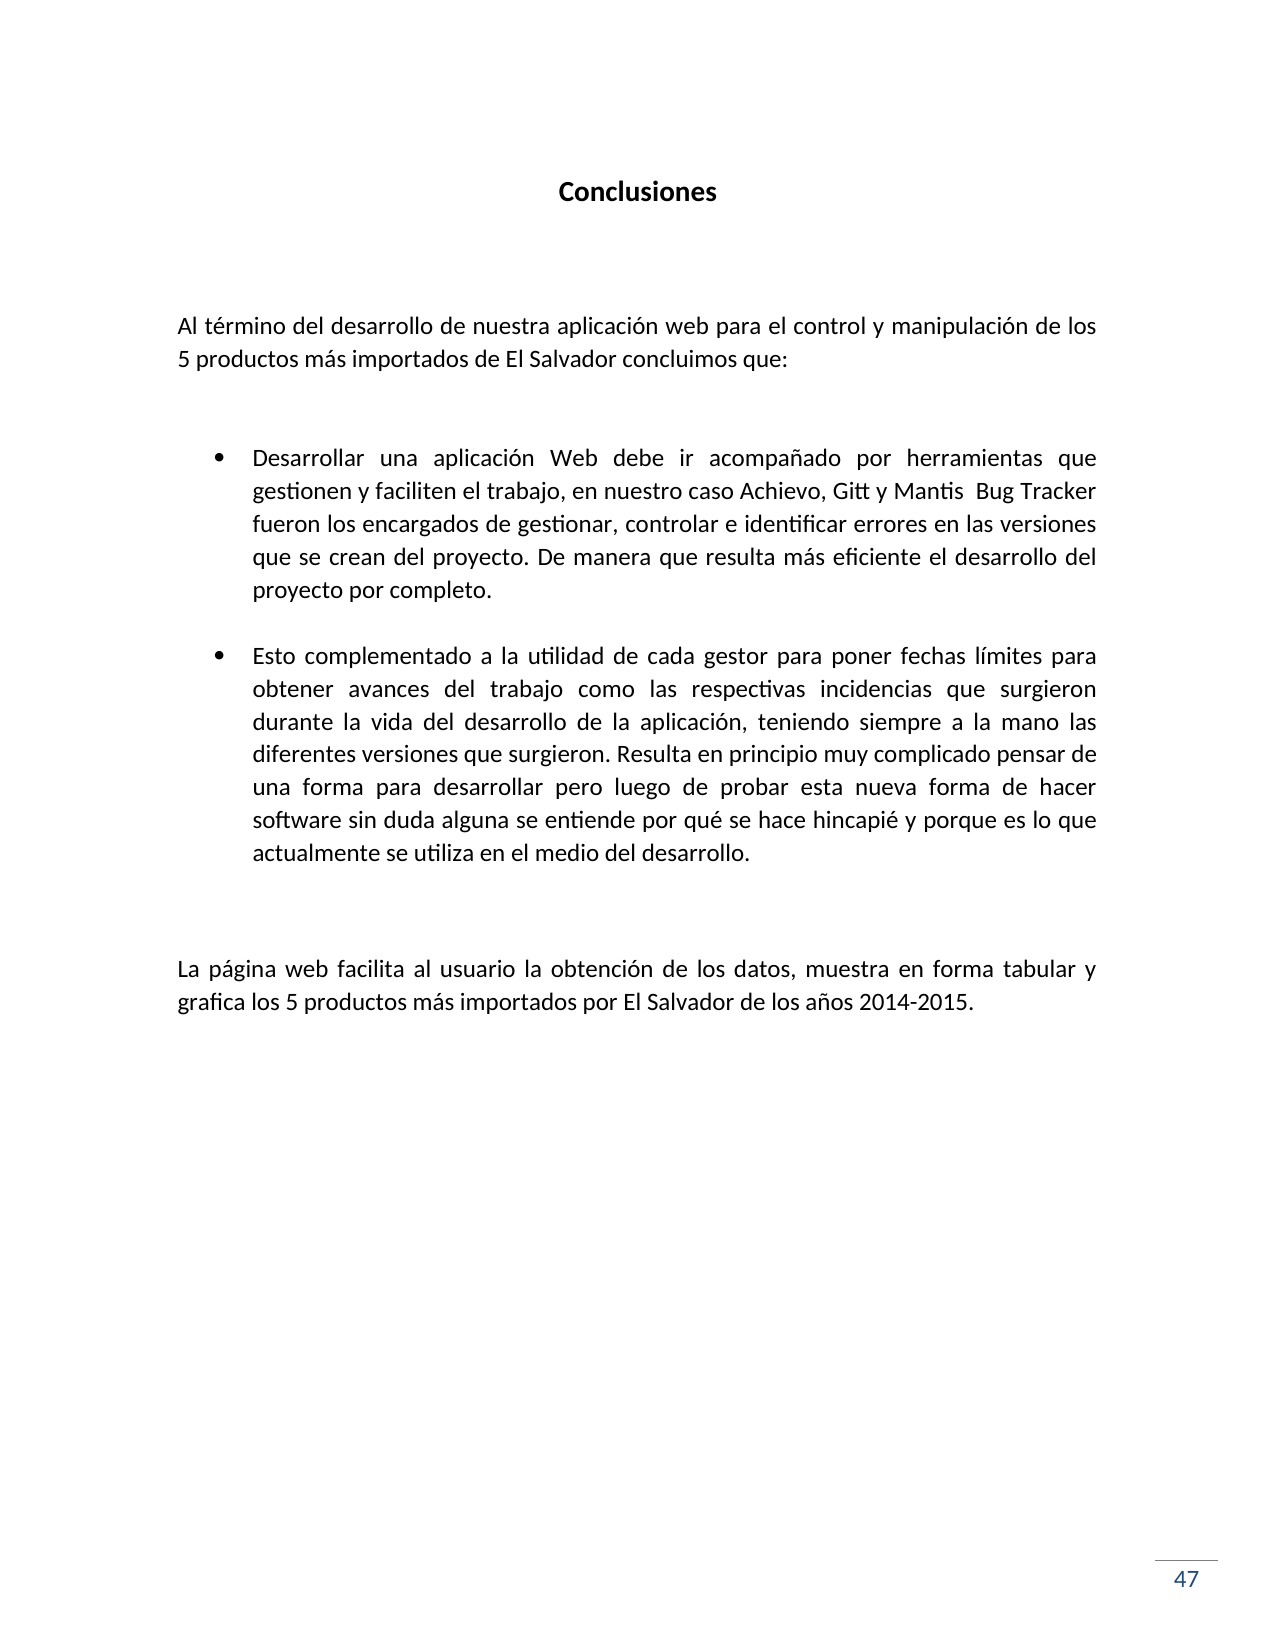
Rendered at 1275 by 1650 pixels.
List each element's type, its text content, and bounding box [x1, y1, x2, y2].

list Esto complementado a la utilidad de cada gestor para poner fechas límites para obtener avances del trabajo como las respectivas incidencias que surgieron durante la vida del desarrollo de la aplicación, teniendo siempre a la mano las diferentes versiones que surgieron. Resulta en principio muy complicado pensar de una forma para desarrollar pero luego de probar esta nueva forma de hacer software sin duda alguna se entiende por qué se hace hincapié y porque es lo que actualmente se utiliza en el medio del desarrollo. [215, 640, 1098, 868]
text Al término del desarrollo de nuestra aplicación web para el control y manipulación de los 5 productos más importados de El Salvador concluimos que: [177, 310, 1098, 374]
subtitle Conclusiones [177, 173, 1098, 208]
text La página web facilita al usuario la obtención de los datos, muestra en forma tabular y grafica los 5 productos más importados por El Salvador de los años 2014-2015. [177, 953, 1098, 1016]
list Desarrollar una aplicación Web debe ir acompañado por herramientas que gestionen y faciliten el trabajo, en nuestro caso Achievo, Gitt y Mantis Bug Tracker fueron los encargados de gestionar, controlar e identificar errores en las versiones que se crean del proyecto. De manera que resulta más eficiente el desarrollo del proyecto por completo. [215, 442, 1098, 604]
